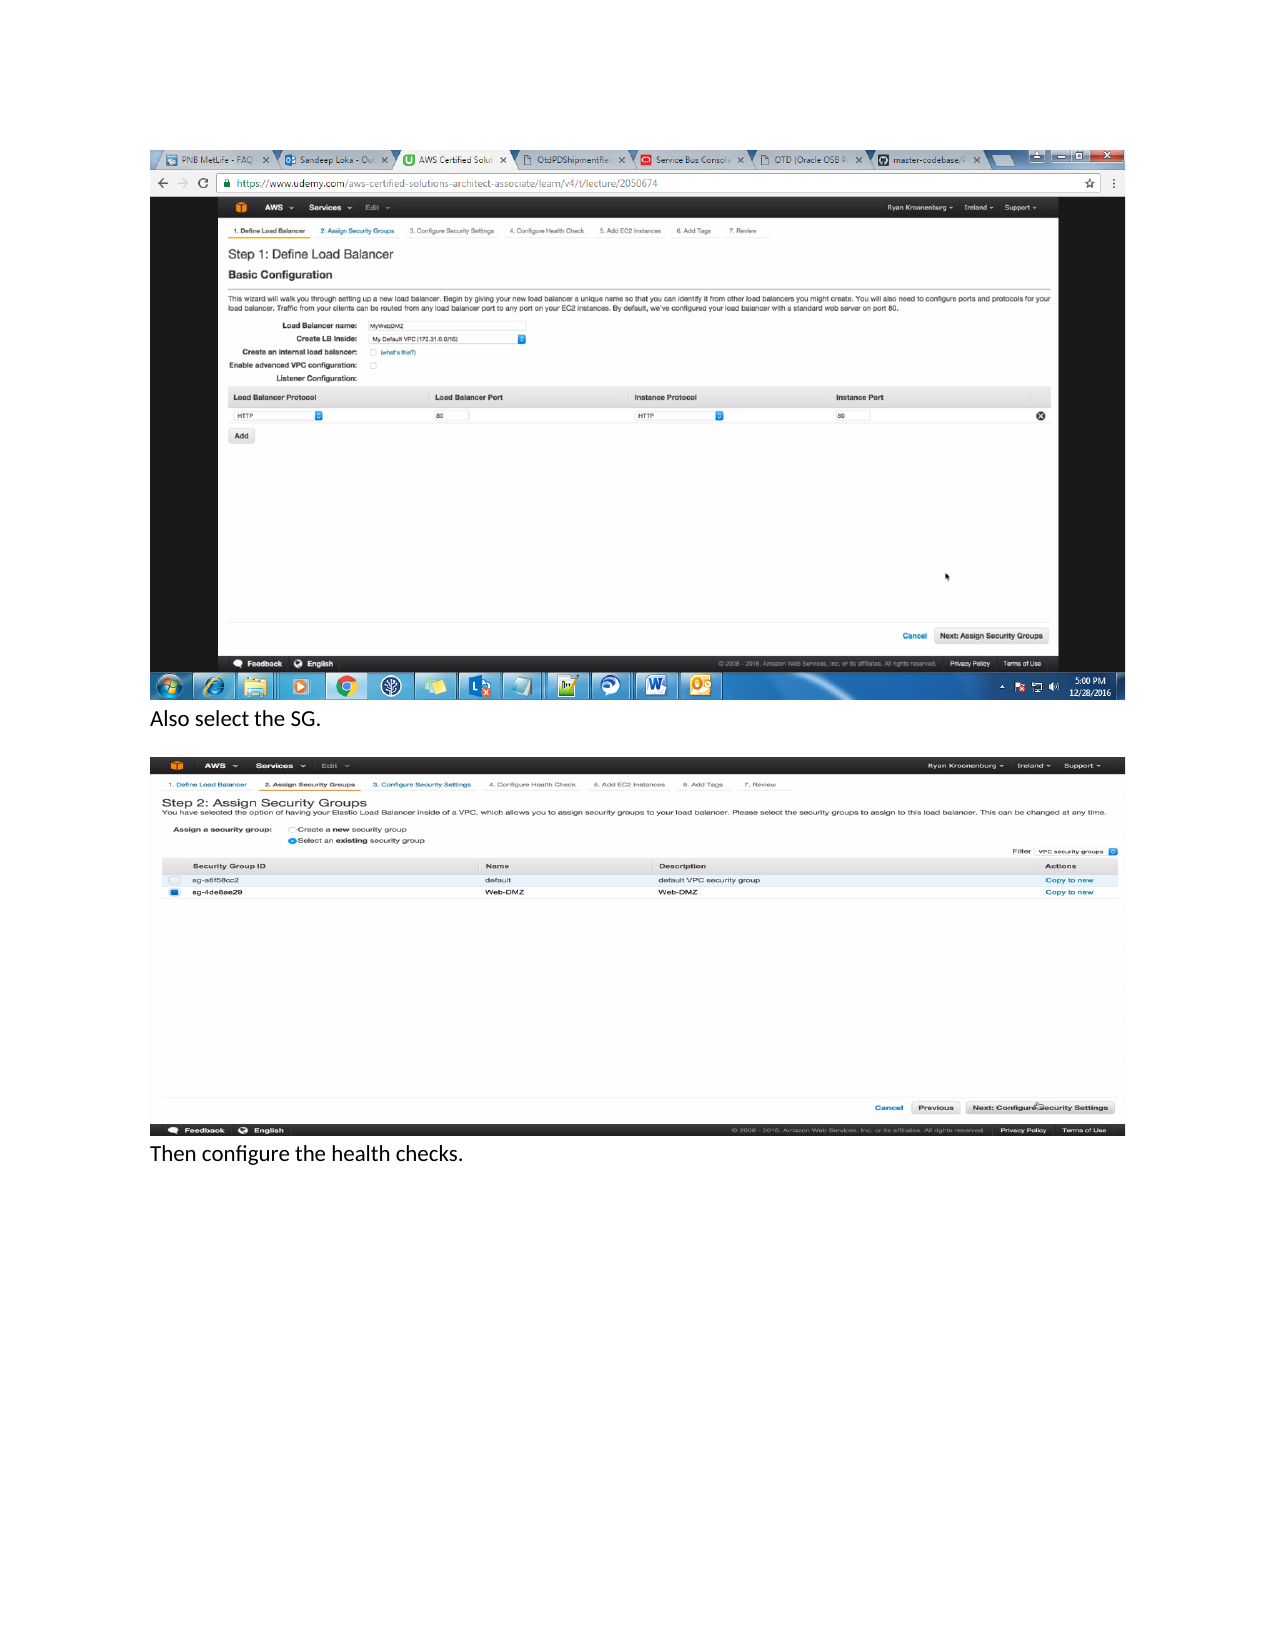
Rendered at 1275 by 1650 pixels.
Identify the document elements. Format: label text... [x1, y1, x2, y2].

text Load Balancers & Health Checks: Select any instance and click on Load balancers and create a new load balancer. Select the Load balancer protocol and port and also the Instance protocol and port. Also select the SG. [150, 700, 1125, 732]
text Then configure the health checks. [150, 1136, 1125, 1167]
picture [150, 757, 1125, 1136]
picture [150, 150, 1125, 700]
